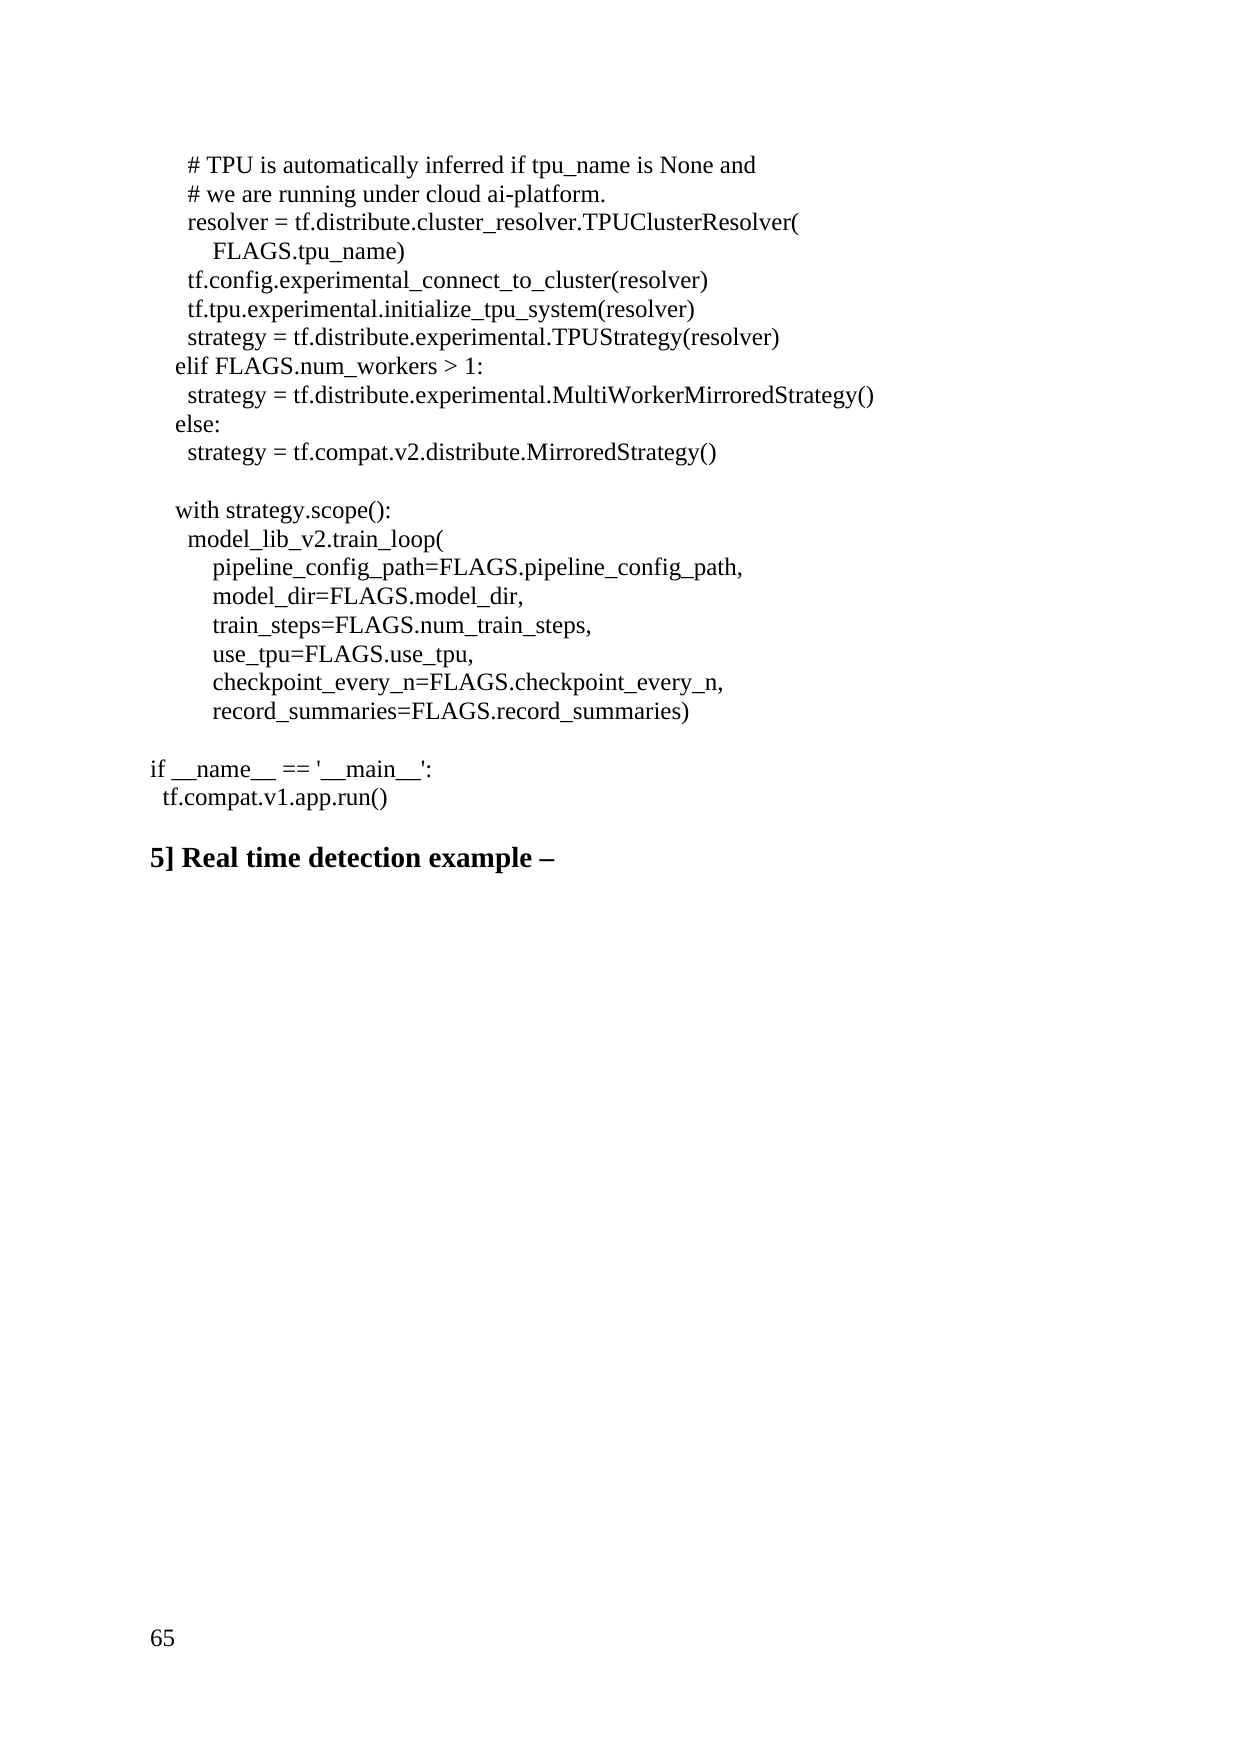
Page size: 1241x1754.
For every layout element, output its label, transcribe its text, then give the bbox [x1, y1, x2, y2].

text with strategy.scope(): [150, 495, 1090, 524]
text elif FLAGS.num_workers > 1: [150, 351, 1090, 380]
text tf.tpu.experimental.initialize_tpu_system(resolver) [150, 294, 1090, 322]
text if __name__ == '__main__': [150, 754, 1090, 782]
text record_summaries=FLAGS.record_summaries) [150, 696, 1090, 725]
text model_dir=FLAGS.model_dir, [150, 581, 1090, 610]
text strategy = tf.distribute.experimental.MultiWorkerMirroredStrategy() [150, 380, 1090, 409]
text train_steps=FLAGS.num_train_steps, [150, 610, 1090, 639]
text model_lib_v2.train_loop( [150, 524, 1090, 552]
text use_tpu=FLAGS.use_tpu, [150, 639, 1090, 667]
text # we are running under cloud ai-platform. [150, 179, 1090, 207]
text tf.config.experimental_connect_to_cluster(resolver) [150, 265, 1090, 294]
text strategy = tf.compat.v2.distribute.MirroredStrategy() [150, 437, 1090, 466]
text FLAGS.tpu_name) [150, 236, 1090, 265]
text checkpoint_every_n=FLAGS.checkpoint_every_n, [150, 667, 1090, 696]
text resolver = tf.distribute.cluster_resolver.TPUClusterResolver( [150, 207, 1090, 236]
text strategy = tf.distribute.experimental.TPUStrategy(resolver) [150, 322, 1090, 351]
text # TPU is automatically inferred if tpu_name is None and [150, 150, 1090, 179]
text else: [150, 409, 1090, 437]
text tf.compat.v1.app.run() [150, 782, 1090, 811]
text 5] Real time detection example – [150, 840, 1090, 873]
text pipeline_config_path=FLAGS.pipeline_config_path, [150, 552, 1090, 581]
